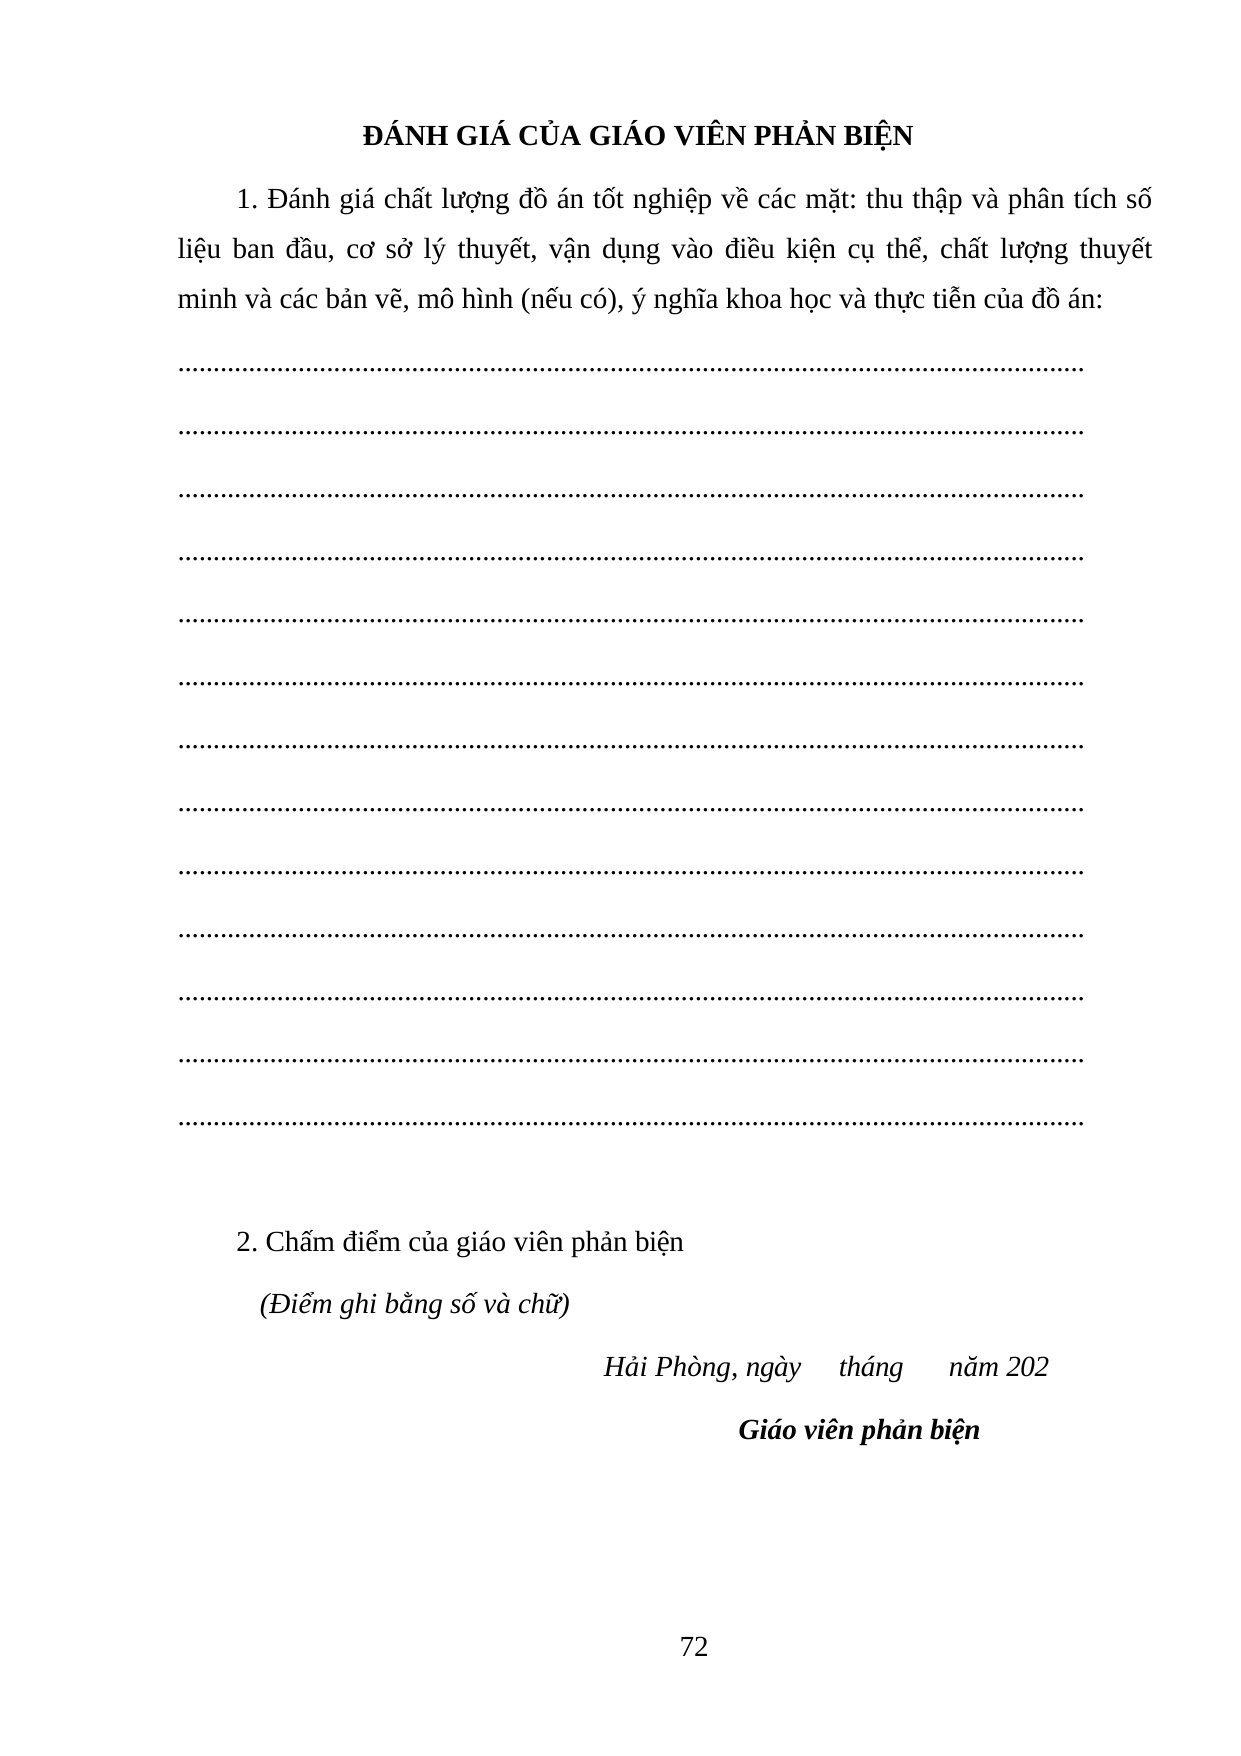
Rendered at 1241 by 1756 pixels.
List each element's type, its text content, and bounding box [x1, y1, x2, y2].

text ................................................................................................................................ [177, 910, 1153, 943]
text Hải Phòng, ngày tháng năm 202 [501, 1349, 1153, 1383]
text ................................................................................................................................ [177, 658, 1153, 692]
text ................................................................................................................................ [177, 847, 1153, 880]
list Đánh giá chất lượng đồ án tốt nghiệp về các mặt: thu thập và phân tích số liệu ban đầu, cơ sở lý thuyết, vận dụng vào điều kiện cụ thể, chất lượng thuyết minh và các bản vẽ, mô hình (nếu có), ý nghĩa khoa học và thực tiễn của đồ án: [177, 181, 1153, 315]
text ................................................................................................................................ [177, 344, 1153, 378]
list Chấm điểm của giáo viên phản biện [236, 1224, 1153, 1257]
text ................................................................................................................................ [177, 533, 1153, 566]
text ................................................................................................................................ [177, 973, 1153, 1006]
text ................................................................................................................................ [177, 407, 1153, 441]
text ................................................................................................................................ [177, 721, 1153, 755]
text Giáo viên phản biện [566, 1412, 1153, 1446]
subtitle ĐÁNH GIÁ CỦA GIÁO VIÊN PHẢN BIỆN [123, 118, 1153, 151]
text ................................................................................................................................ [177, 596, 1153, 629]
text (Điểm ghi bằng số và chữ) [259, 1287, 1153, 1320]
text ................................................................................................................................ [177, 470, 1153, 503]
text ................................................................................................................................ [177, 784, 1153, 818]
text ................................................................................................................................ [177, 1035, 1153, 1069]
text ................................................................................................................................ [177, 1098, 1153, 1132]
